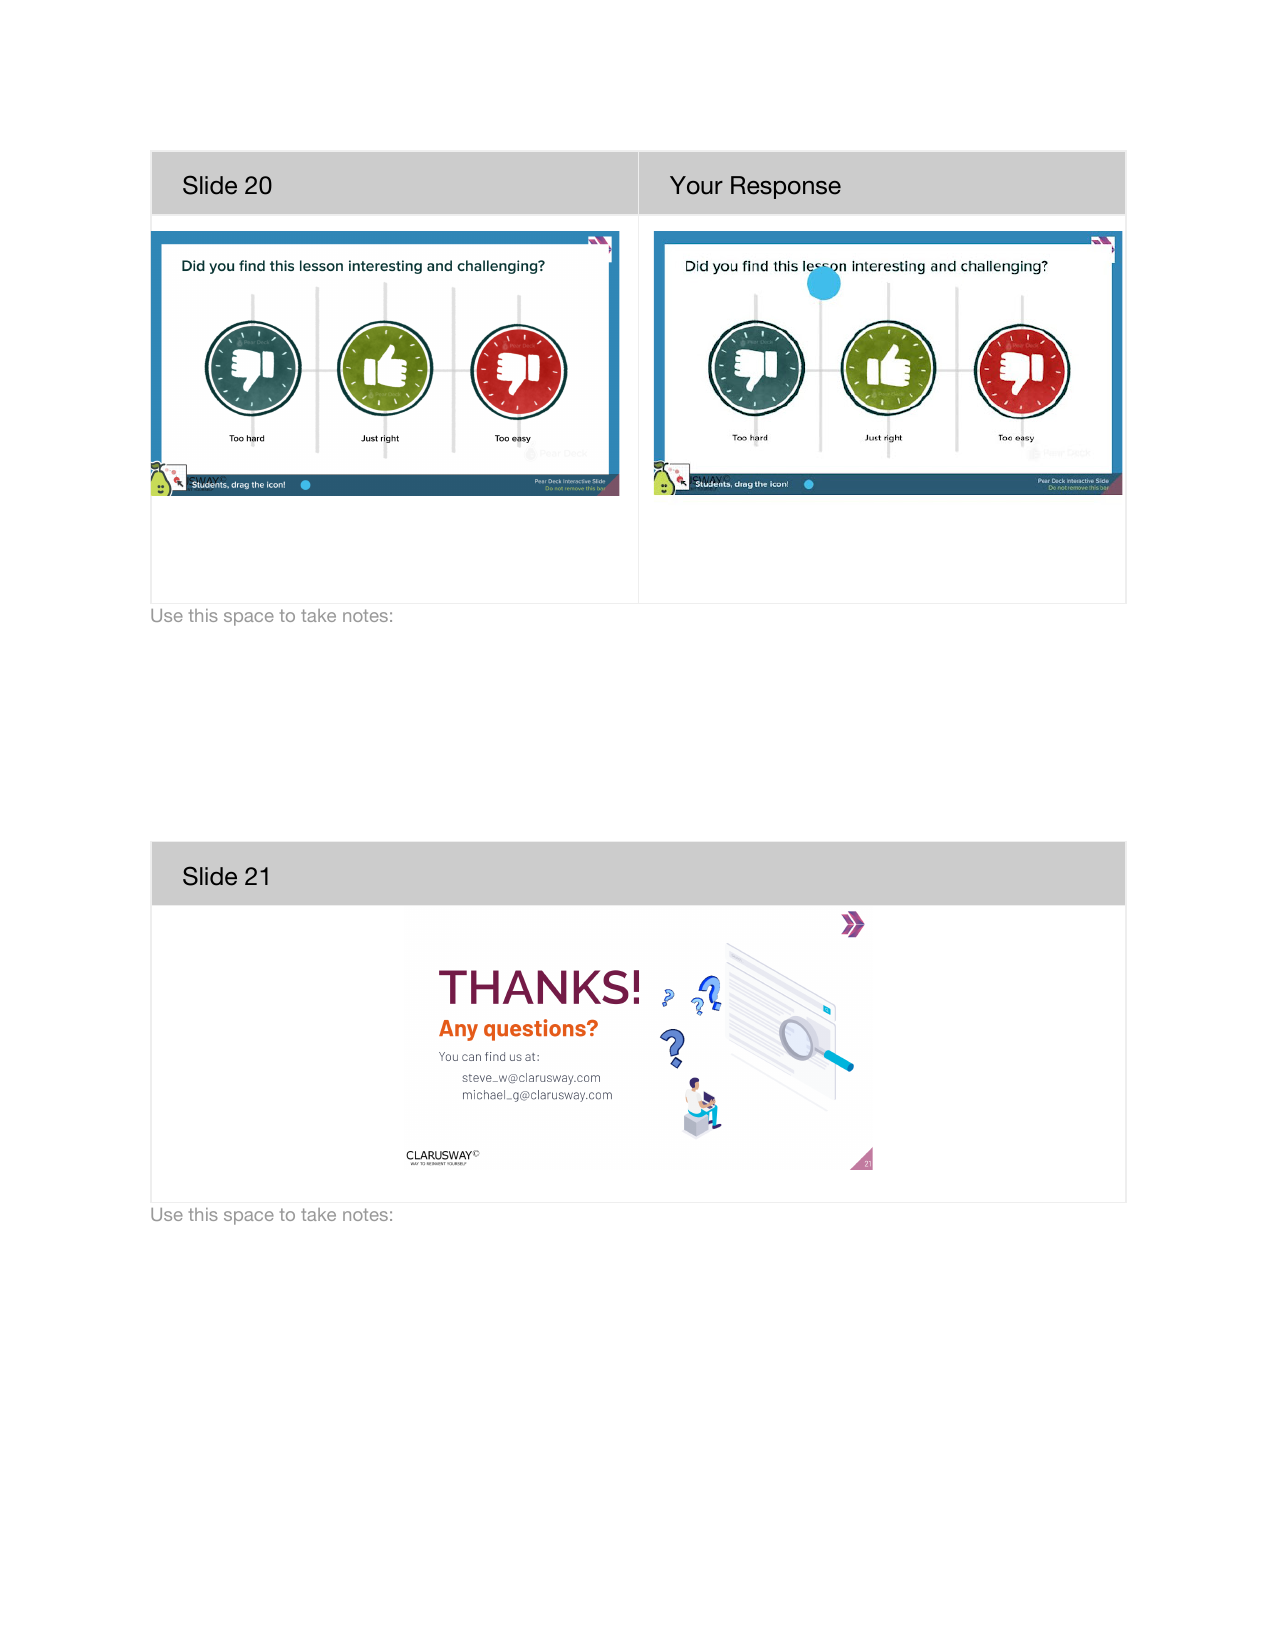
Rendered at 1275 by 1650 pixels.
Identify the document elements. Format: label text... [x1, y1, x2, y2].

picture [150, 231, 620, 496]
text Use this space to take notes: [150, 1203, 1125, 1227]
picture [403, 906, 873, 1170]
table_header Your Response [639, 152, 1125, 214]
table_header Slide 21 [152, 842, 1125, 905]
table_cell [152, 906, 1125, 1201]
table_cell [639, 216, 1125, 602]
picture [653, 231, 1123, 583]
table_header Slide 20 [152, 152, 638, 214]
table_cell [152, 216, 638, 602]
text Use this space to take notes: [150, 604, 1125, 628]
